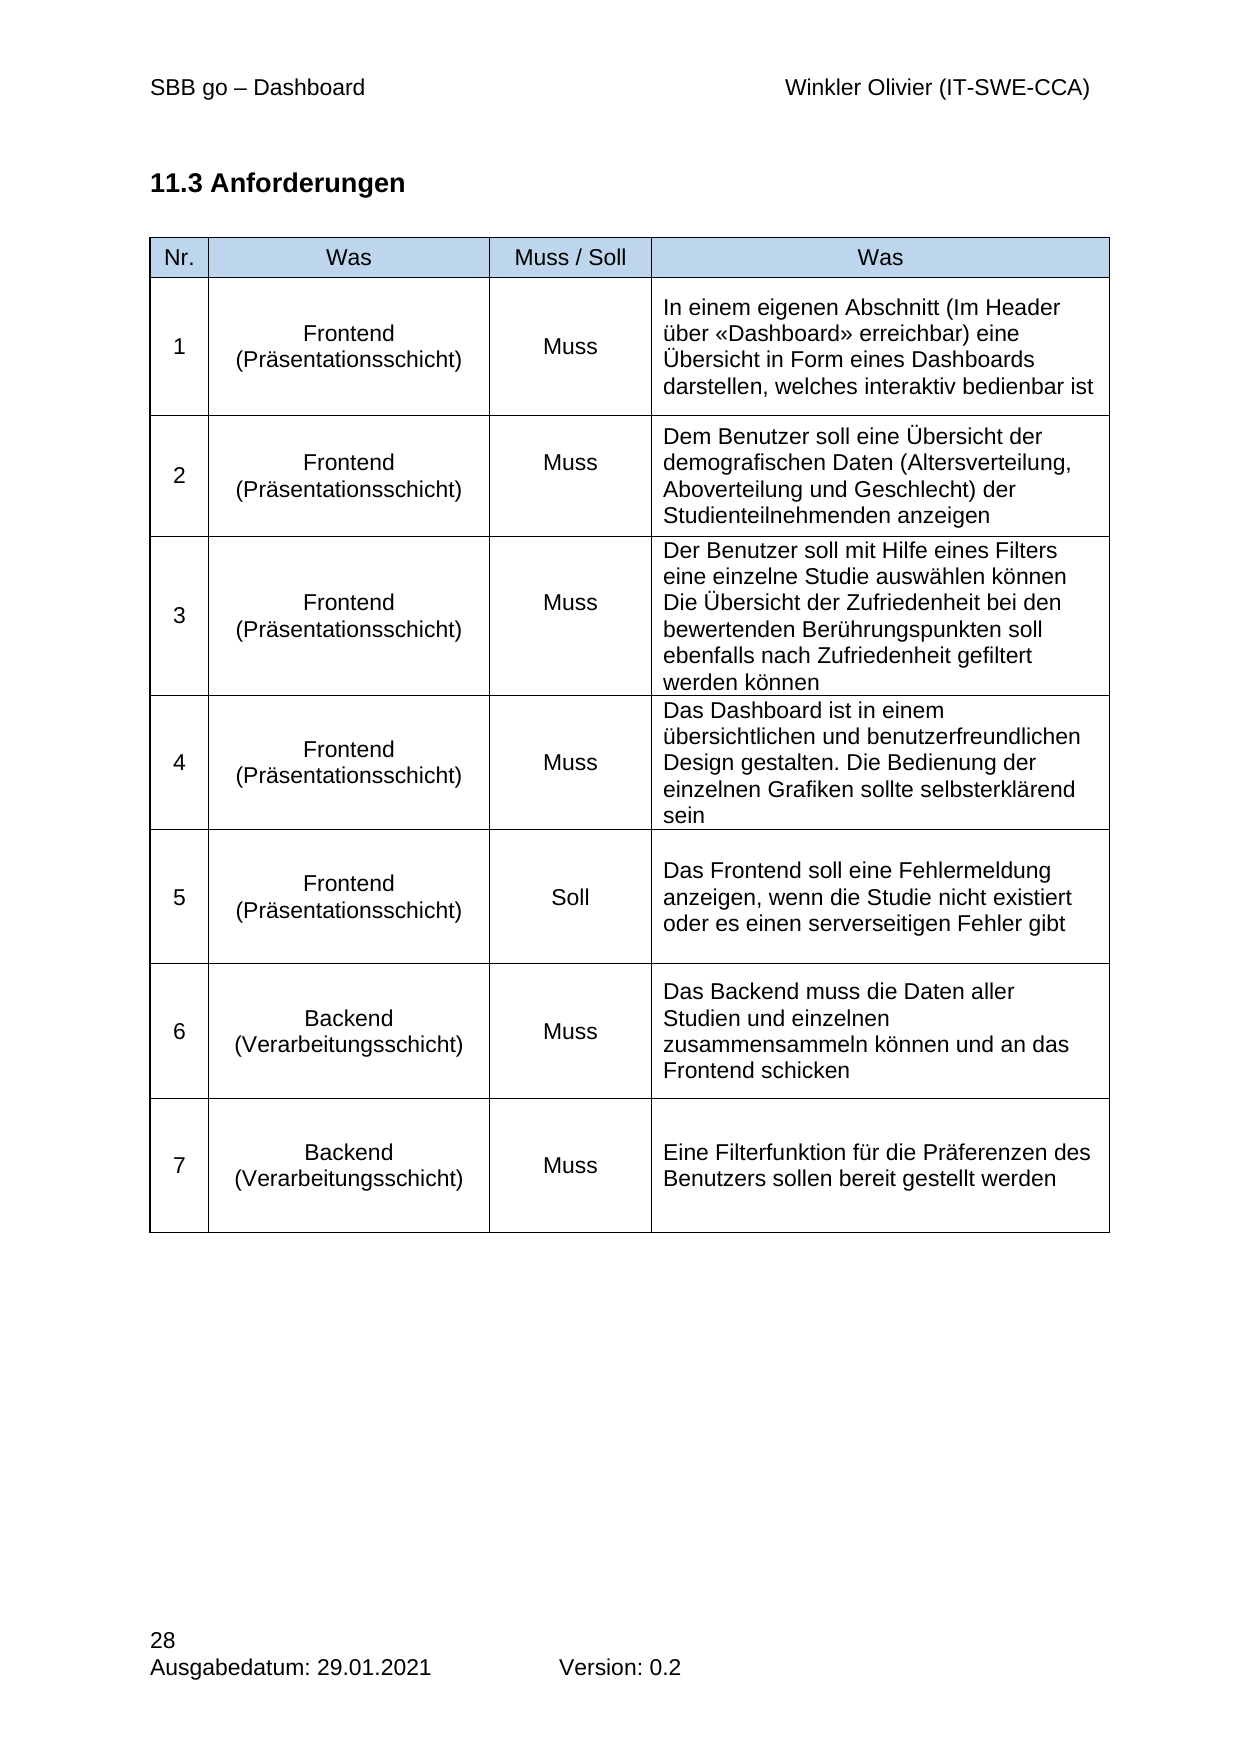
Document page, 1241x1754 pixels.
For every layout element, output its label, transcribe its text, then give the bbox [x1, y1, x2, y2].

table_cell 3 [151, 537, 208, 695]
table_cell Backend (Verarbeitungsschicht) [209, 1099, 489, 1232]
table_cell 5 [151, 830, 208, 963]
table_cell Das Frontend soll eine Fehlermeldung anzeigen, wenn die Studie nicht existiert oder es einen serverseitigen Fehler gibt [652, 830, 1109, 963]
table_header Nr. [151, 238, 208, 277]
table_cell Das Dashboard ist in einem übersichtlichen und benutzerfreundlichen Design gestalten. Die Bedienung der einzelnen Grafiken sollte selbsterklärend sein [652, 696, 1109, 829]
table_cell Frontend (Präsentationsschicht) [209, 278, 489, 414]
table_cell In einem eigenen Abschnitt (Im Header über «Dashboard» erreichbar) eine Übersicht in Form eines Dashboards darstellen, welches interaktiv bedienbar ist [652, 278, 1109, 414]
table_cell 7 [151, 1099, 208, 1232]
table_cell Muss [490, 1099, 651, 1232]
table_cell Frontend (Präsentationsschicht) [209, 830, 489, 963]
table_cell 4 [151, 696, 208, 829]
table_cell Muss [490, 964, 651, 1098]
table_cell Der Benutzer soll mit Hilfe eines Filters eine einzelne Studie auswählen können Die Übersicht der Zufriedenheit bei den bewertenden Berührungspunkten soll ebenfalls nach Zufriedenheit gefiltert werden können [652, 537, 1109, 695]
table_cell Muss [490, 537, 651, 695]
table_cell Eine Filterfunktion für die Präferenzen des Benutzers sollen bereit gestellt werden [652, 1099, 1109, 1232]
table_cell Frontend (Präsentationsschicht) [209, 416, 489, 536]
subtitle Anforderungen [150, 167, 1090, 198]
table_cell Frontend (Präsentationsschicht) [209, 696, 489, 829]
table_cell Soll [490, 830, 651, 963]
table_header Was [652, 238, 1109, 277]
table_cell Dem Benutzer soll eine Übersicht der demografischen Daten (Altersverteilung, Aboverteilung und Geschlecht) der Studienteilnehmenden anzeigen [652, 416, 1109, 536]
table_header Muss / Soll [490, 238, 651, 277]
table_cell Backend (Verarbeitungsschicht) [209, 964, 489, 1098]
table_cell Muss [490, 278, 651, 414]
table_cell Das Backend muss die Daten aller Studien und einzelnen zusammensammeln können und an das Frontend schicken [652, 964, 1109, 1098]
table_cell Frontend (Präsentationsschicht) [209, 537, 489, 695]
table_header Was [209, 238, 489, 277]
table_cell 6 [151, 964, 208, 1098]
table_cell Muss [490, 696, 651, 829]
table_cell 2 [151, 416, 208, 536]
table_cell 1 [151, 278, 208, 414]
table_cell Muss [490, 416, 651, 536]
